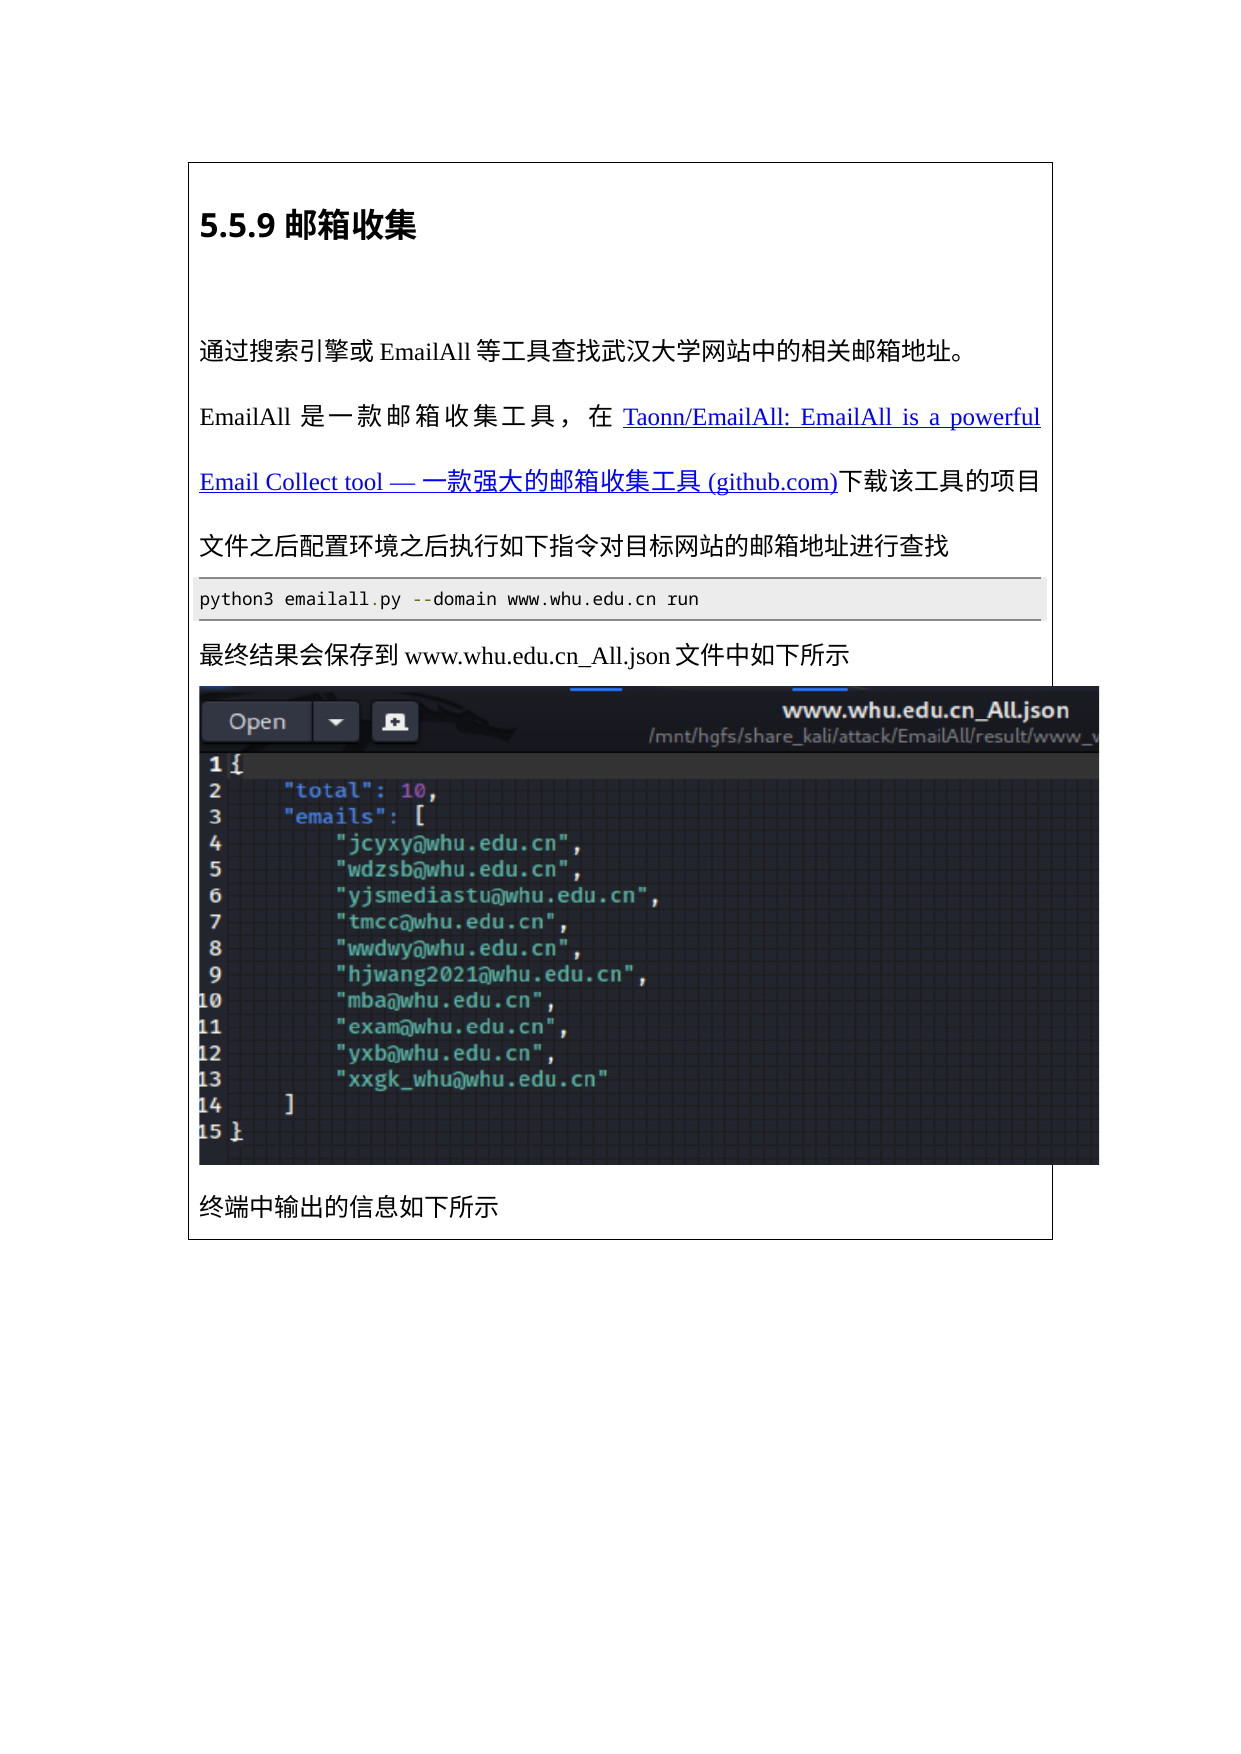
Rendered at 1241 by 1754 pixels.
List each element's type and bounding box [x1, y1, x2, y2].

table_cell [189, 163, 1052, 1238]
picture [199, 686, 1100, 1165]
